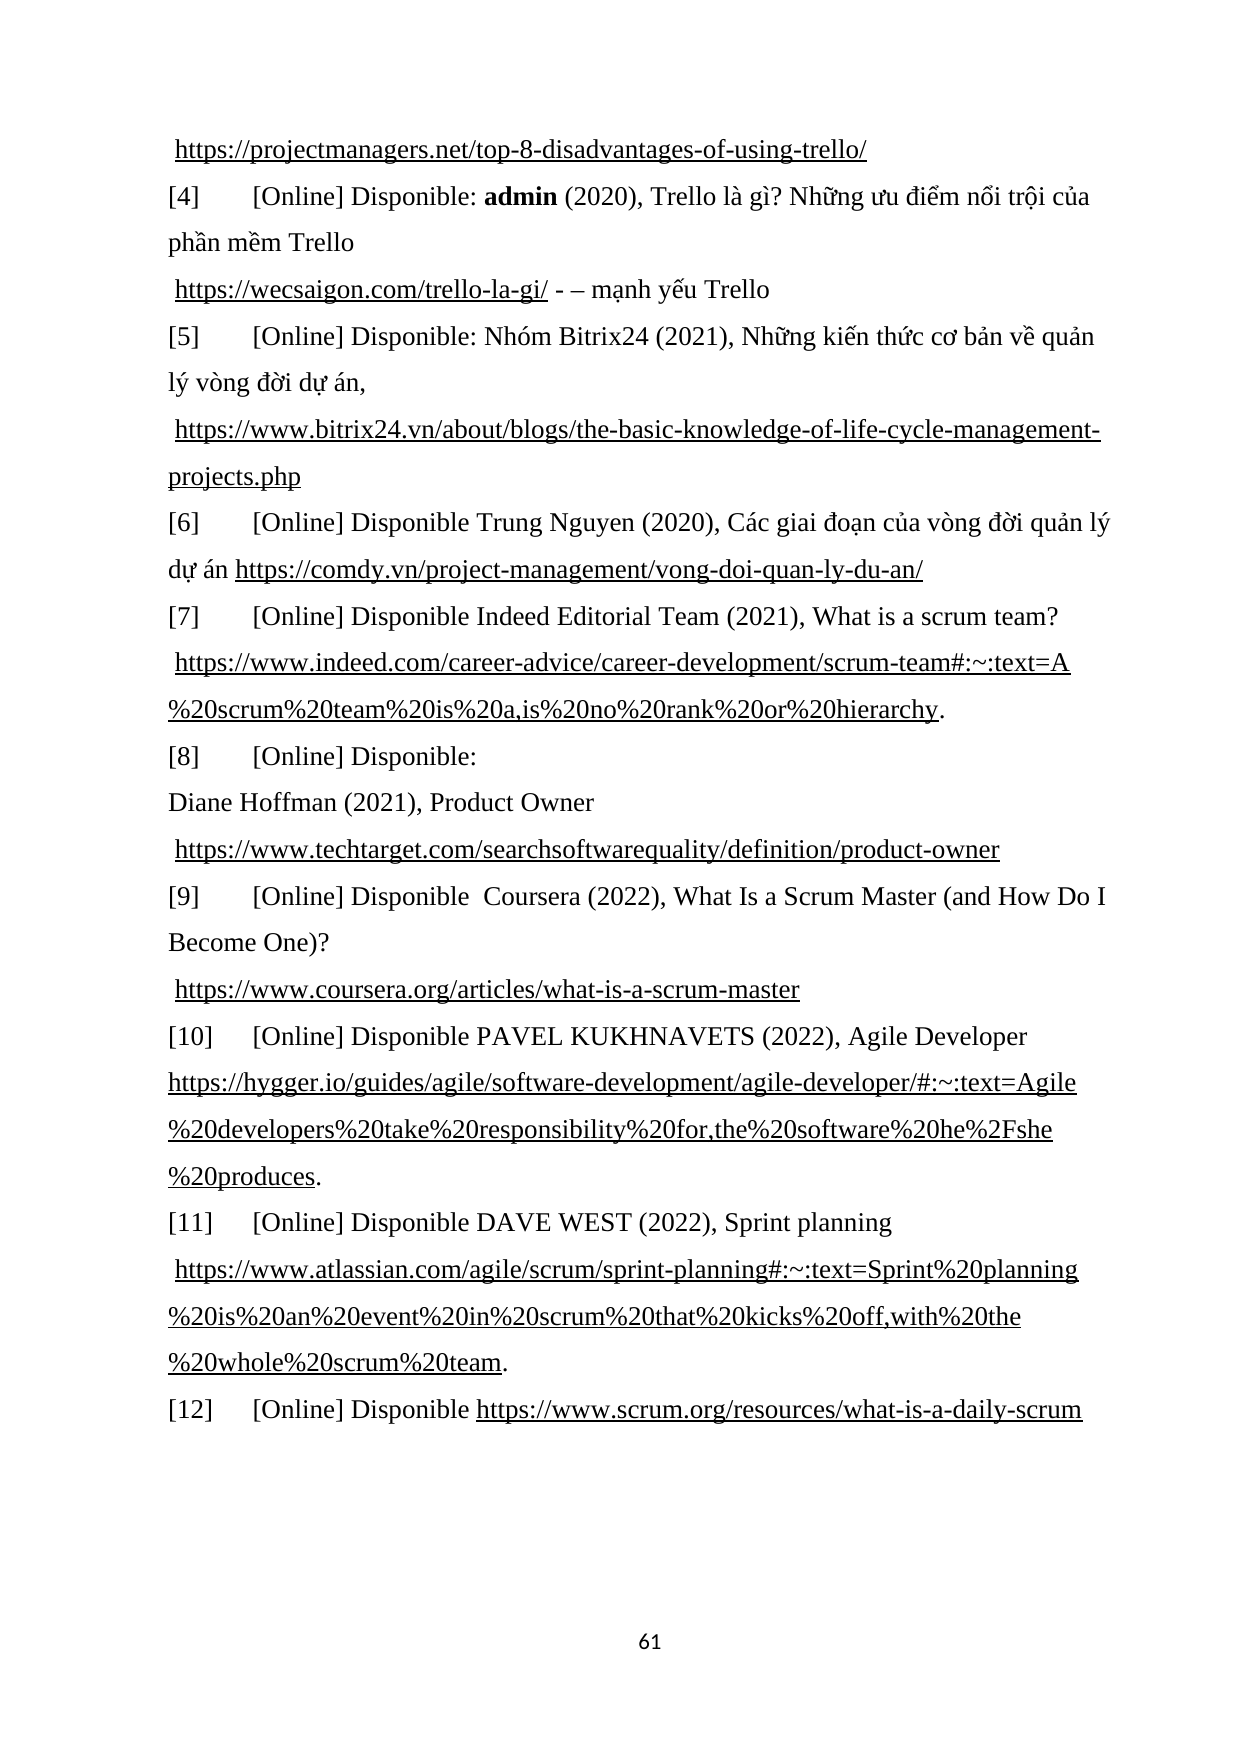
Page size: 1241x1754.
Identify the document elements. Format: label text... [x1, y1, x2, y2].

list https://www.bitrix24.vn/about/blogs/the-basic-knowledge-of-life-cycle-management-projects.php [168, 413, 1122, 491]
list [11] [Online] Disponible DAVE WEST (2022), Sprint planning [168, 1206, 1122, 1237]
list [6] [Online] Disponible Trung Nguyen (2020), Các giai đoạn của vòng đời quản lý dự án https://comdy.vn/project-management/vong-doi-quan-ly-du-an/ [168, 506, 1122, 584]
list [12] [Online] Disponible https://www.scrum.org/resources/what-is-a-daily-scrum [168, 1393, 1122, 1424]
list https://www.indeed.com/career-advice/career-development/scrum-team#:~:text=A%20scrum%20team%20is%20a,is%20no%20rank%20or%20hierarchy. [168, 646, 1122, 724]
list https://www.techtarget.com/searchsoftwarequality/definition/product-owner [168, 833, 1122, 864]
list https://projectmanagers.net/top-8-disadvantages-of-using-trello/ [168, 133, 1122, 164]
list https://wecsaigon.com/trello-la-gi/ - – mạnh yếu Trello [168, 273, 1122, 304]
list [8] [Online] Disponible: Diane Hoffman (2021), Product Owner [168, 739, 1122, 817]
list [10] [Online] Disponible PAVEL KUKHNAVETS (2022), Agile Developer https://hygger.io/guides/agile/software-development/agile-developer/#:~:text=Agile%20developers%20take%20responsibility%20for,the%20software%20he%2Fshe%20produces. [168, 1019, 1122, 1191]
list [7] [Online] Disponible Indeed Editorial Team (2021), What is a scrum team? [168, 599, 1122, 631]
list https://www.atlassian.com/agile/scrum/sprint-planning#:~:text=Sprint%20planning%20is%20an%20event%20in%20scrum%20that%20kicks%20off,with%20the%20whole%20scrum%20team. [168, 1253, 1122, 1377]
list [9] [Online] Disponible Coursera (2022), What Is a Scrum Master (and How Do I Become One)? [168, 879, 1122, 957]
list [4] [Online] Disponible: admin (2020), Trello là gì? Những ưu điểm nổi trội của phần mềm Trello [168, 179, 1122, 257]
list https://www.coursera.org/articles/what-is-a-scrum-master [168, 973, 1122, 1004]
list [5] [Online] Disponible: Nhóm Bitrix24 (2021), Những kiến thức cơ bản về quản lý vòng đời dự án, [168, 319, 1122, 397]
